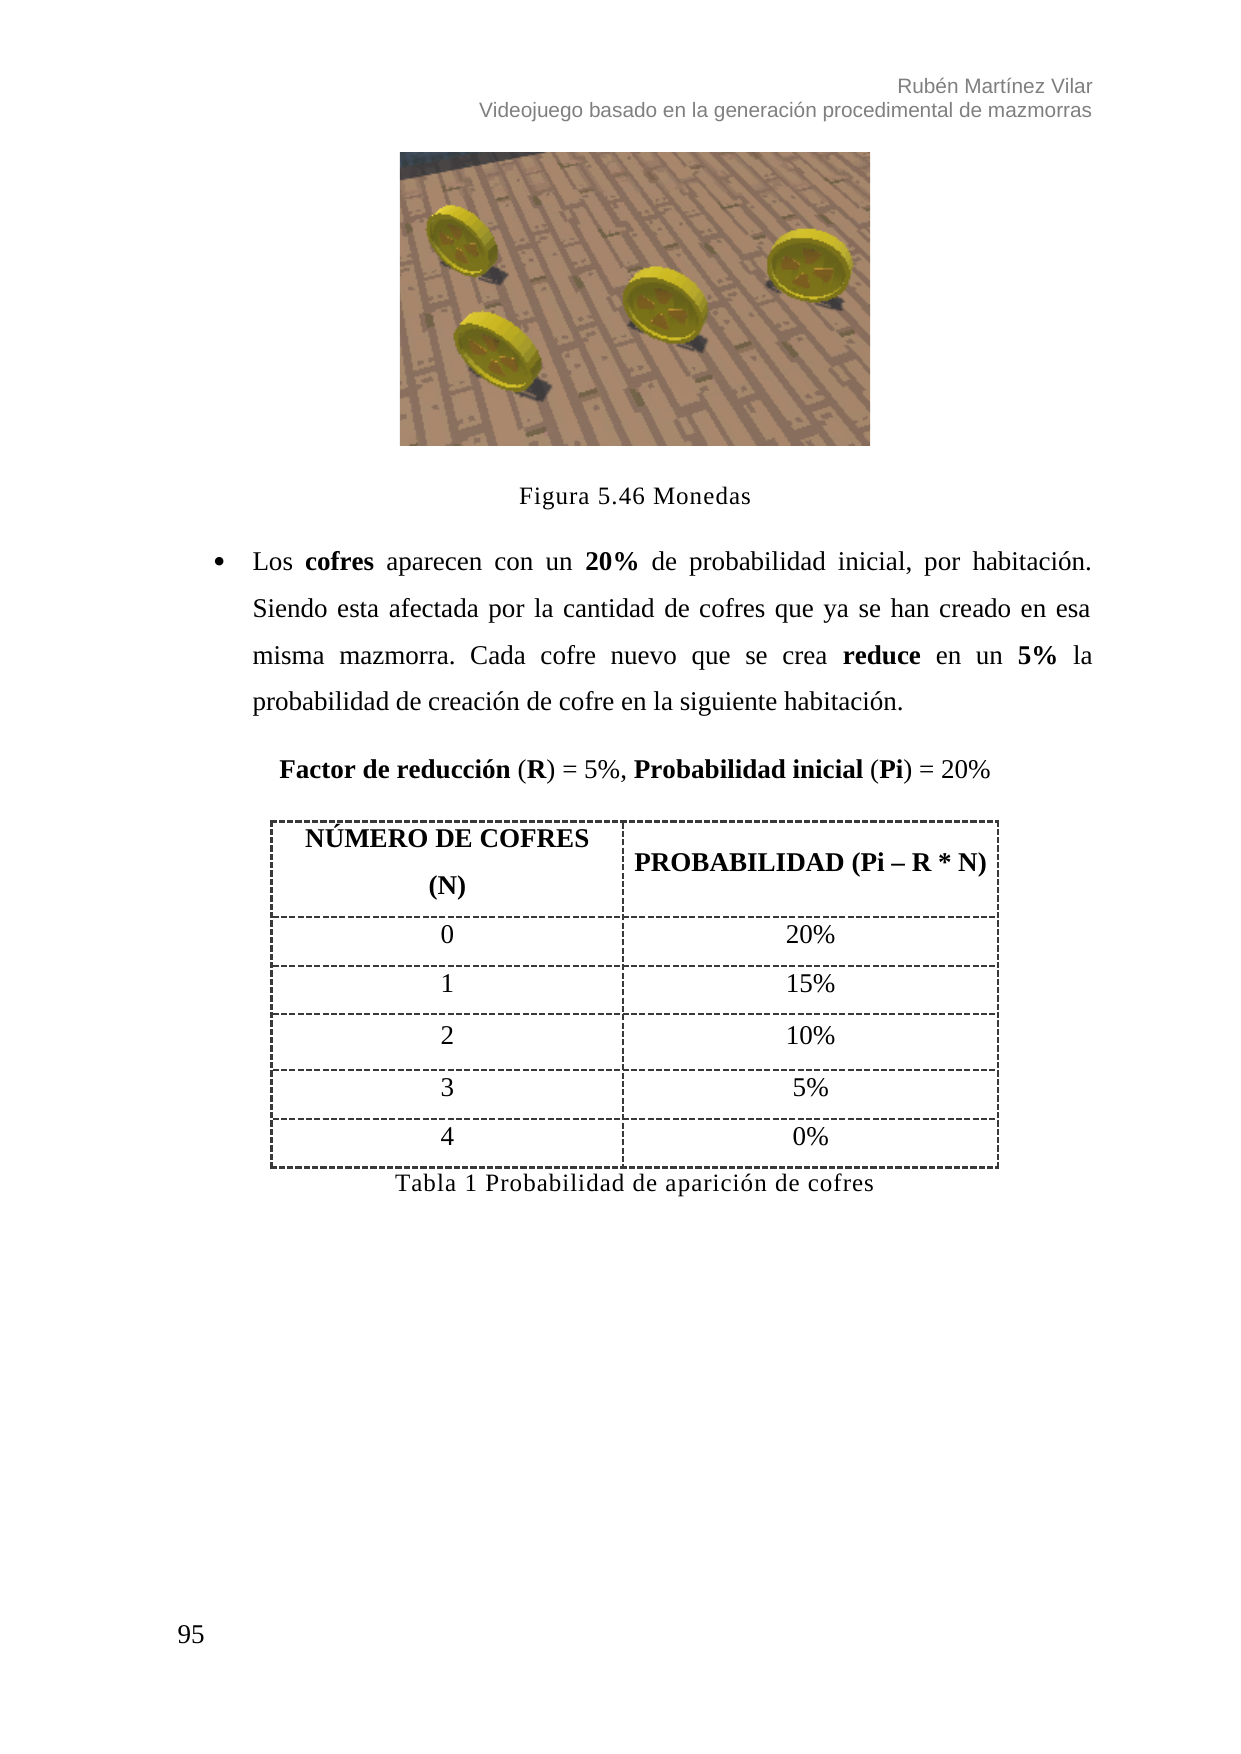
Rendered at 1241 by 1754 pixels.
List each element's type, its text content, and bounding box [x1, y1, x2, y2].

table_cell 4 [271, 1118, 623, 1166]
list Los cofres aparecen con un 20% de probabilidad inicial, por habitación. Siendo esta afectada por la cantidad de cofres que ya se han creado en esa misma mazmorra. Cada cofre nuevo que se crea reduce en un 5% la probabilidad de creación de cofre en la siguiente habitación. [215, 545, 1092, 717]
table_cell 3 [271, 1069, 623, 1118]
table_cell 2 [271, 1013, 623, 1069]
table_cell 10% [623, 1013, 998, 1069]
table_cell 0 [271, 916, 623, 964]
picture [399, 152, 871, 446]
text Factor de reducción (R) = 5%, Probabilidad inicial (Pi) = 20% [177, 753, 1092, 784]
table_cell 1 [271, 965, 623, 1013]
table_cell 15% [623, 965, 998, 1013]
table_cell 5% [623, 1069, 998, 1118]
table_cell 0% [623, 1118, 998, 1166]
table_cell 20% [623, 916, 998, 964]
table_header NÚMERO DE COFRES (N) [271, 820, 623, 916]
table_header PROBABILIDAD (Pi – R * N) [623, 820, 998, 916]
text Tabla 1 Probabilidad de aparición de cofres [177, 1168, 1092, 1197]
